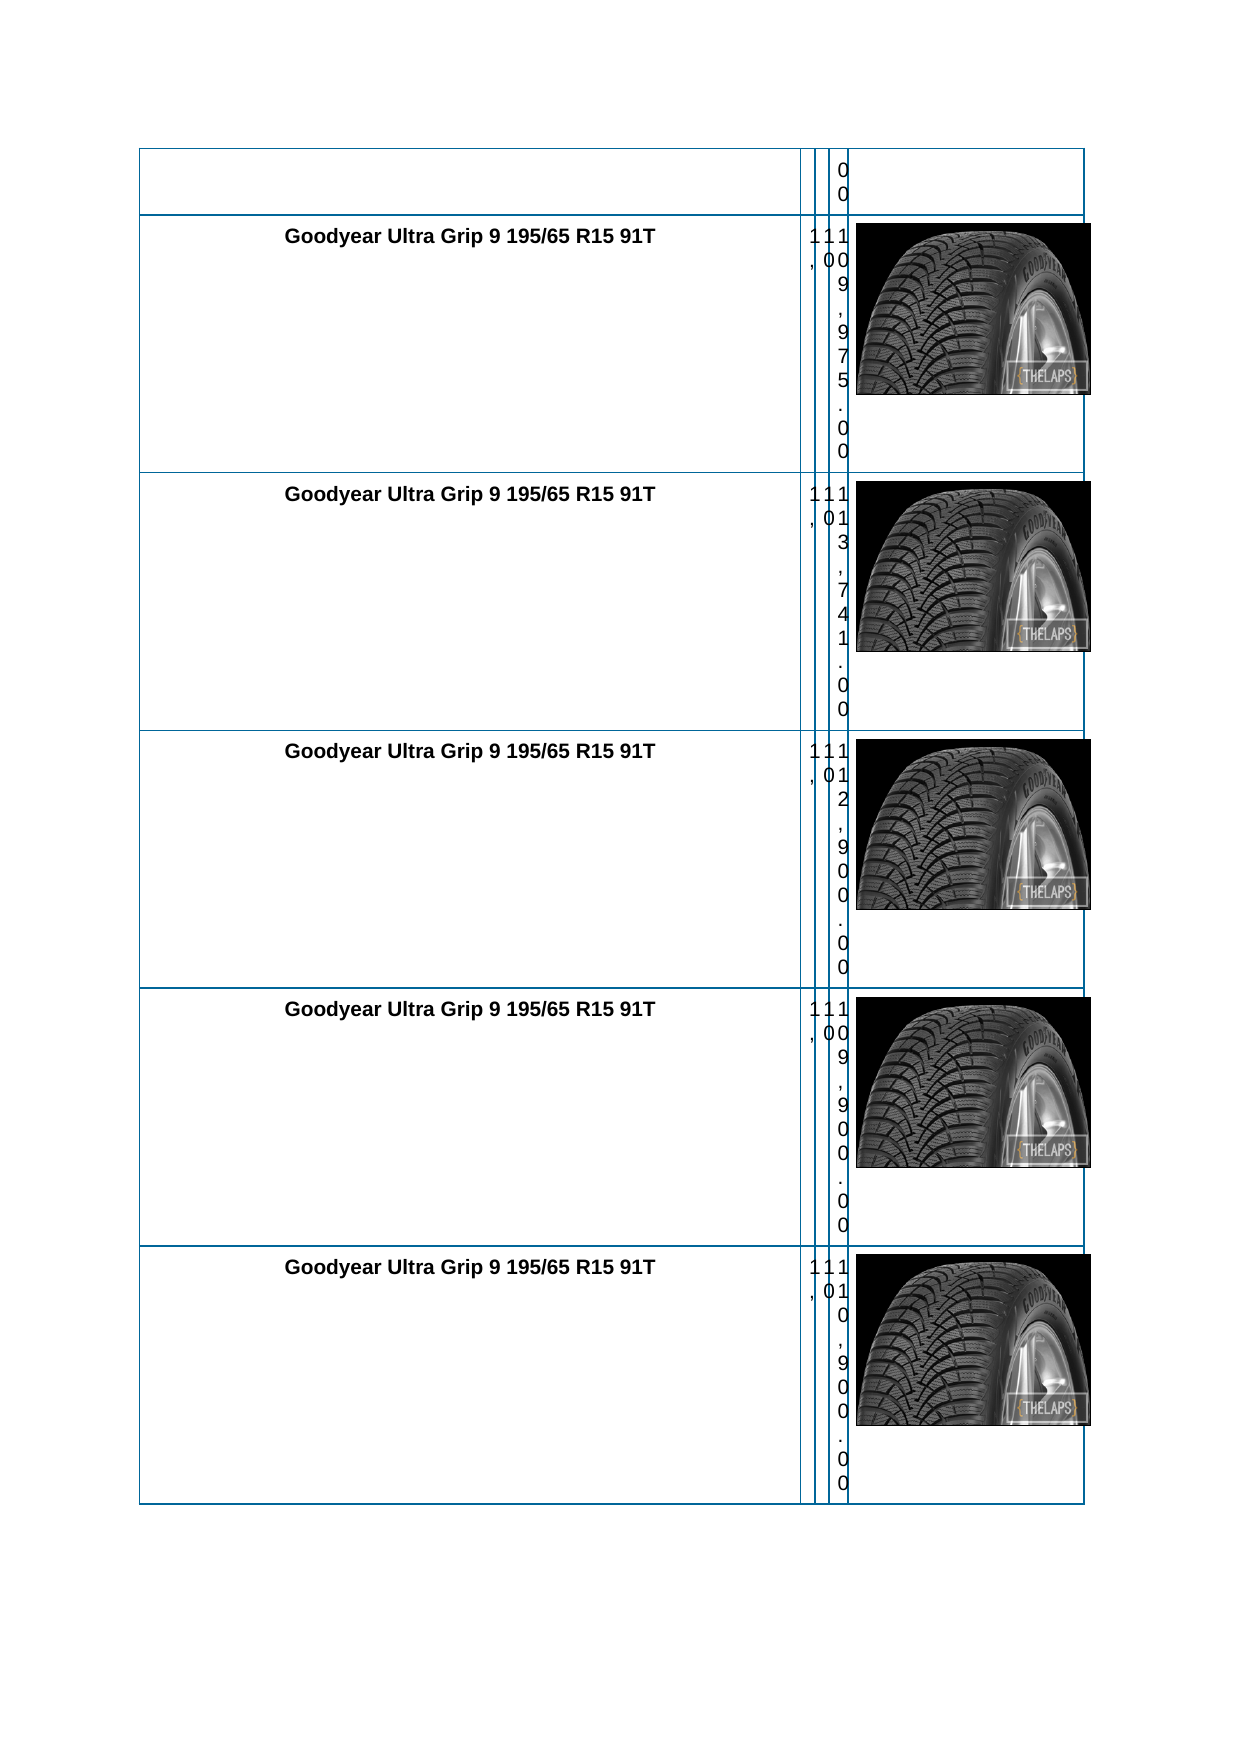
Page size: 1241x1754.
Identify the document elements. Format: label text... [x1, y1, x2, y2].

table_cell Goodyear Ultra Grip 9 195/65 R15 91T [140, 731, 800, 987]
table_cell 99,900.00 [830, 149, 847, 214]
table_cell [849, 149, 1083, 214]
table_cell Goodyear Ultra Grip 9 195/65 R15 91T [140, 1247, 800, 1503]
table_cell 110,900.00 [830, 1247, 847, 1503]
table_cell 999.00 [801, 149, 814, 214]
table_cell 113,741.00 [830, 473, 847, 729]
table_cell Goodyear Ultra Grip 9 195/65 R15 91T [140, 989, 800, 1245]
picture [857, 1256, 1090, 1425]
table_cell 109,900.00 [830, 989, 847, 1245]
table_cell 1,099.75 [801, 216, 814, 472]
table_cell 1,109.00 [801, 1247, 814, 1503]
picture [857, 482, 1090, 651]
table_cell 1,099.00 [801, 989, 814, 1245]
table_cell 1,137.41 [801, 473, 814, 729]
table_cell [849, 473, 1083, 729]
table_cell [849, 216, 1083, 472]
table_cell Goodyear Ultra Grip 9 195/65 R15 91T [140, 216, 800, 472]
table_cell 1,129.00 [801, 731, 814, 987]
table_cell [140, 149, 800, 214]
table_cell [849, 1247, 1083, 1503]
picture [857, 740, 1090, 909]
table_cell 109,975.00 [830, 216, 847, 472]
picture [857, 998, 1090, 1167]
picture [857, 224, 1090, 394]
table_cell Goodyear Ultra Grip 9 195/65 R15 91T [140, 473, 800, 729]
table_cell [849, 731, 1083, 987]
table_cell 112,900.00 [830, 731, 847, 987]
table_cell [849, 989, 1083, 1245]
